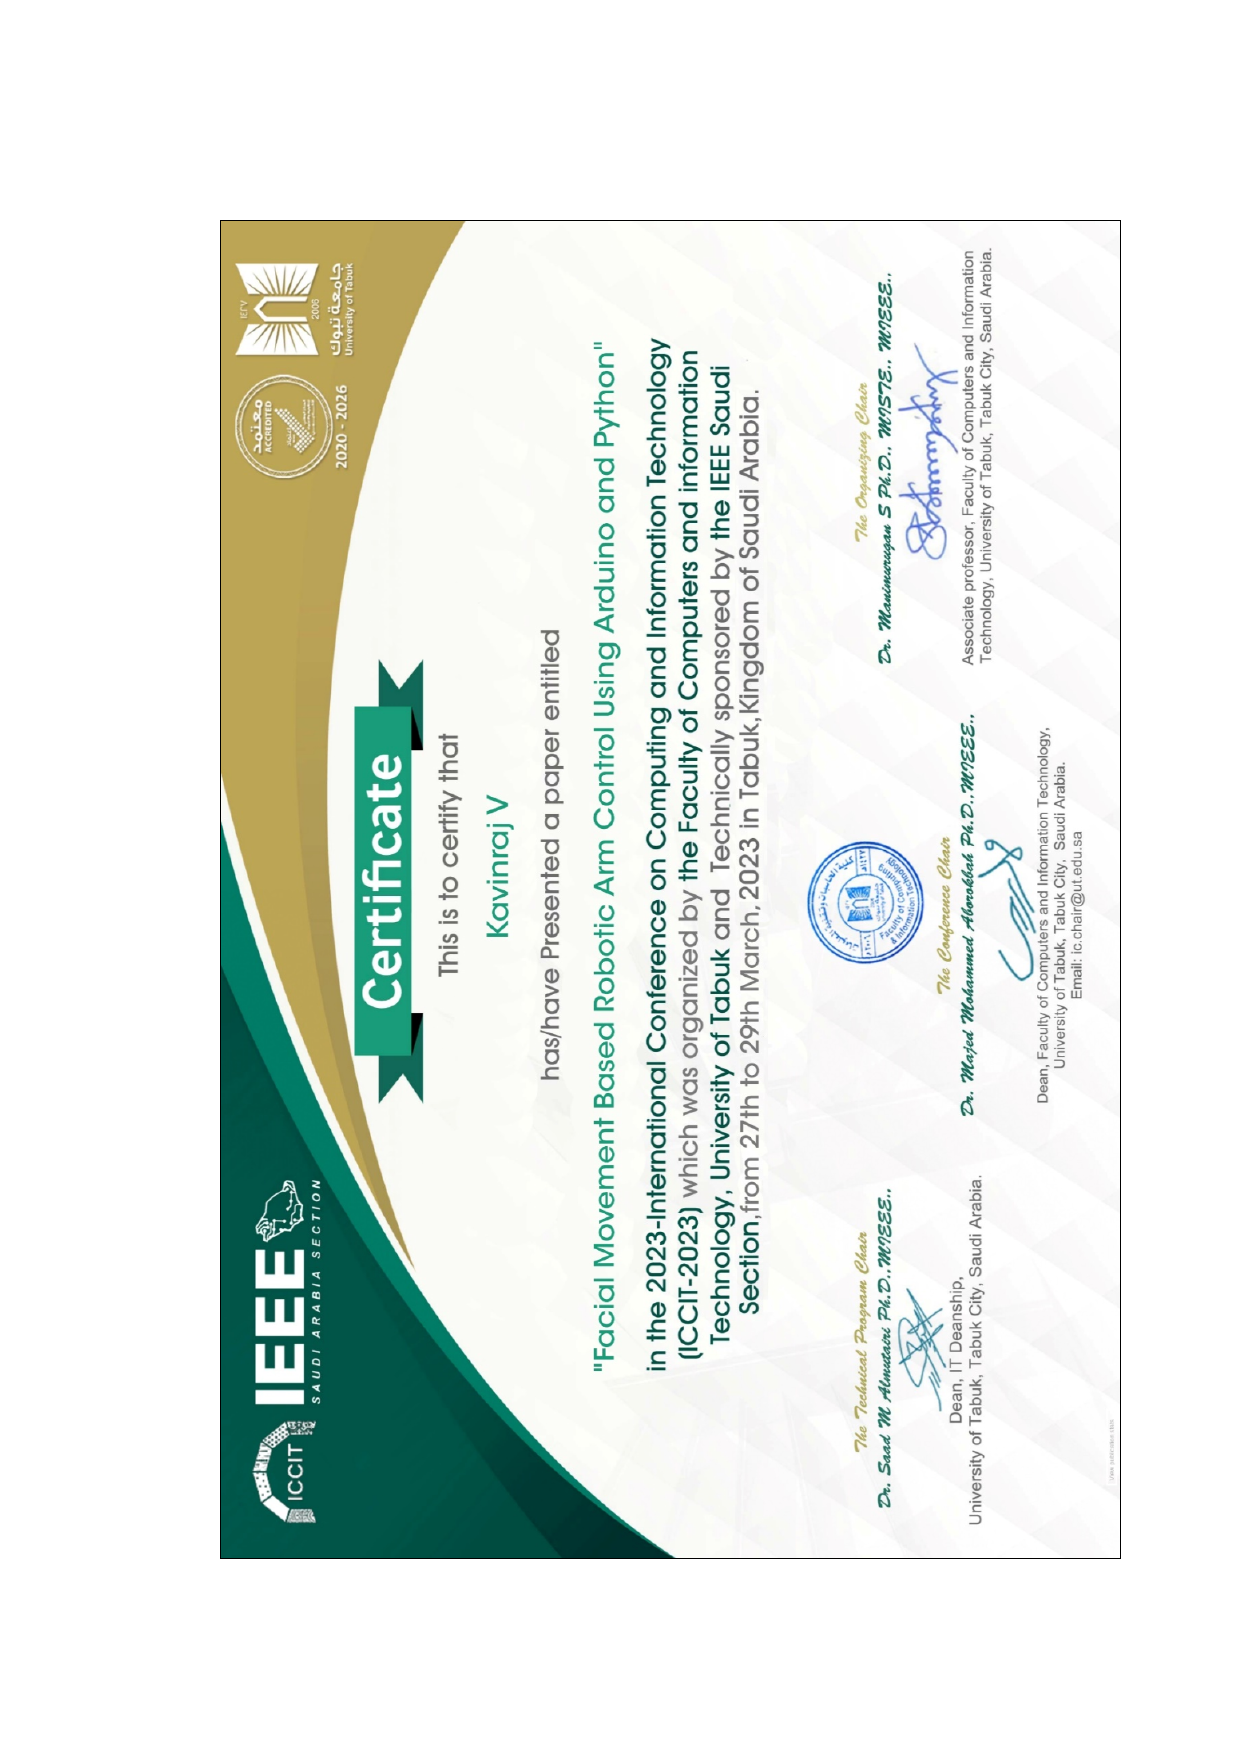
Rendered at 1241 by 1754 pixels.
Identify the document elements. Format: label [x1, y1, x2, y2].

picture [222, 222, 1120, 1558]
